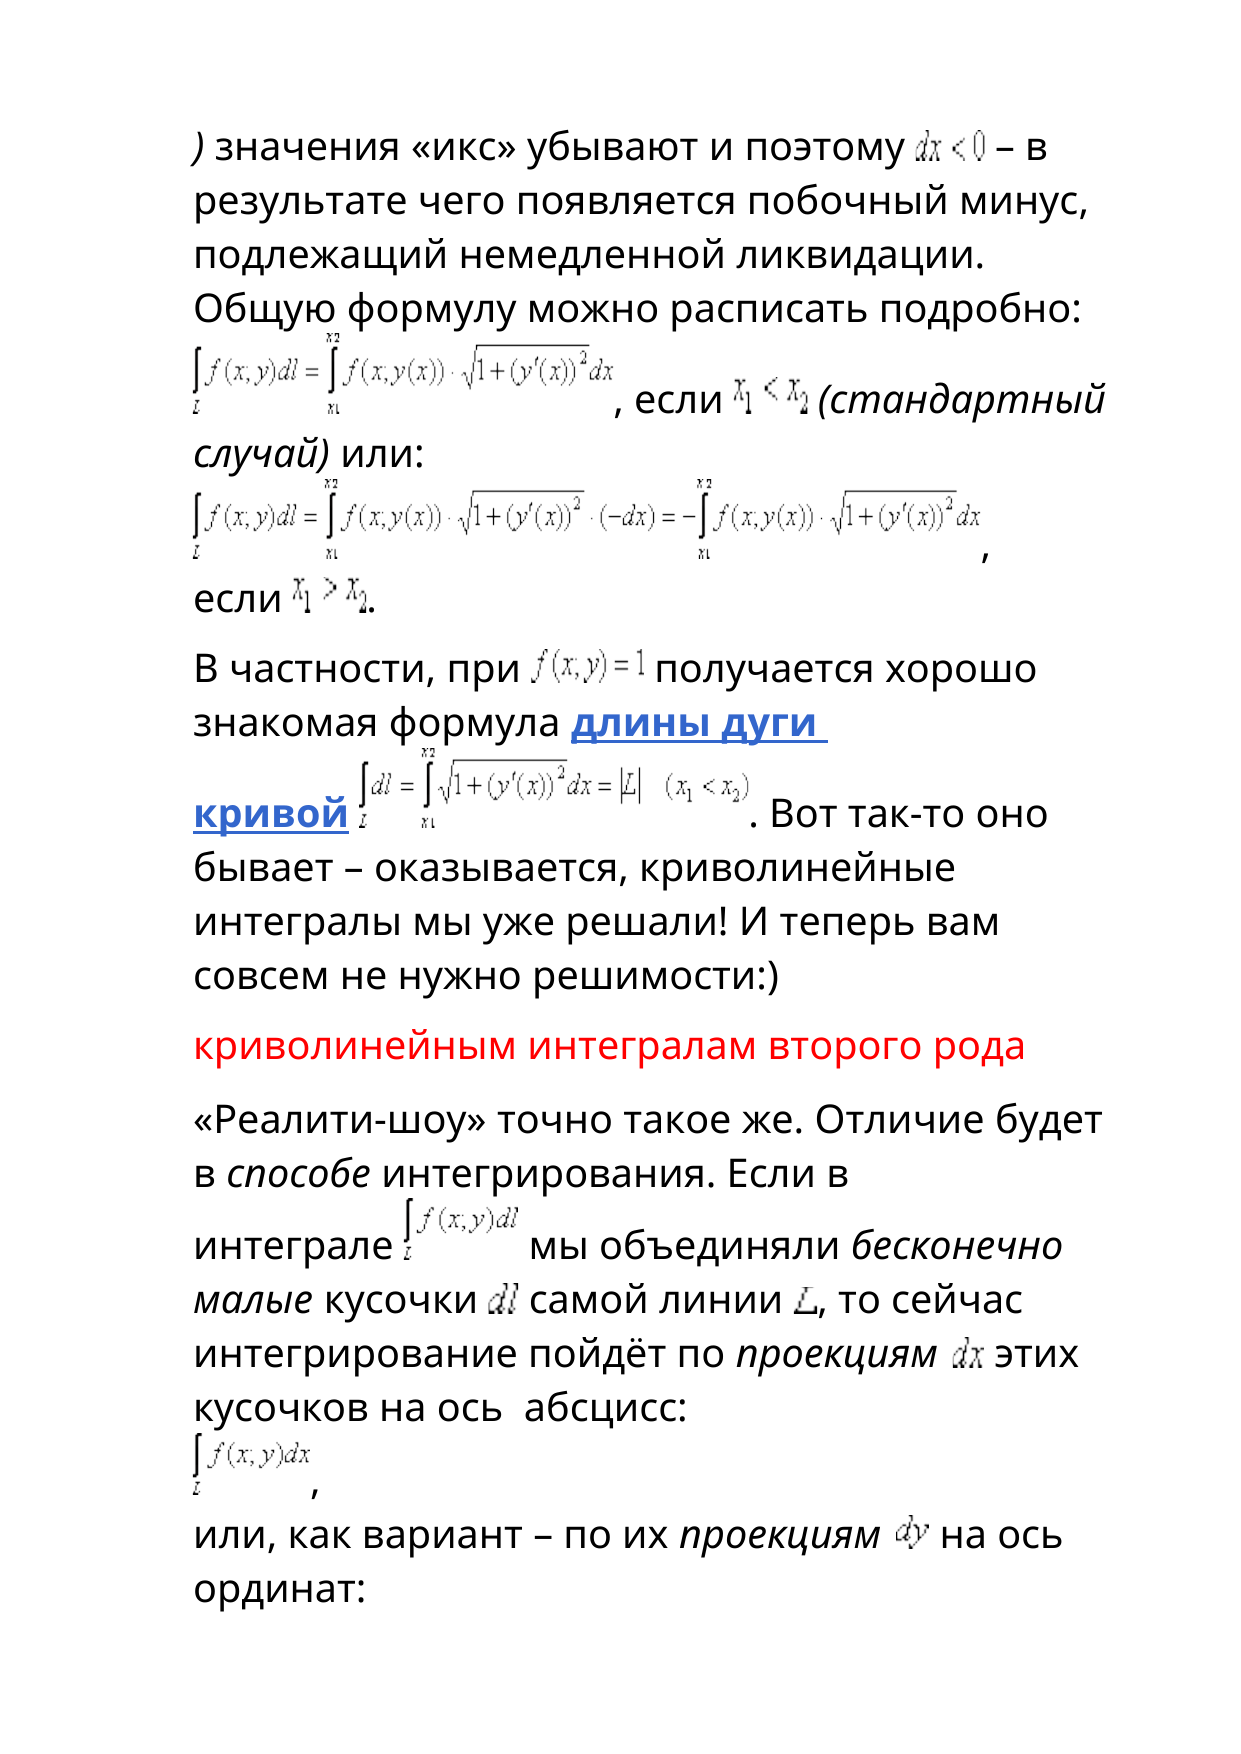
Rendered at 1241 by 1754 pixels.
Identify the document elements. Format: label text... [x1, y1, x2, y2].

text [193, 118, 1136, 624]
picture [896, 1515, 929, 1549]
picture [292, 577, 367, 613]
text В частности, при получается хорошо знакомая формула длины дуги кривой . Вот так-то оно бывает – оказывается, криволинейные интегралы мы уже решали! И теперь вам совсем не нужно решимости:) [193, 640, 1136, 1001]
picture [403, 1198, 518, 1260]
picture [952, 1337, 984, 1368]
picture [192, 333, 614, 414]
picture [793, 1287, 818, 1314]
picture [733, 377, 808, 414]
picture [531, 649, 644, 683]
picture [192, 479, 981, 559]
subtitle криволинейным интегралам второго рода [193, 1017, 1136, 1071]
picture [359, 748, 749, 828]
picture [192, 1433, 310, 1495]
picture [488, 1283, 519, 1314]
picture [915, 130, 985, 161]
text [193, 1091, 1136, 1614]
